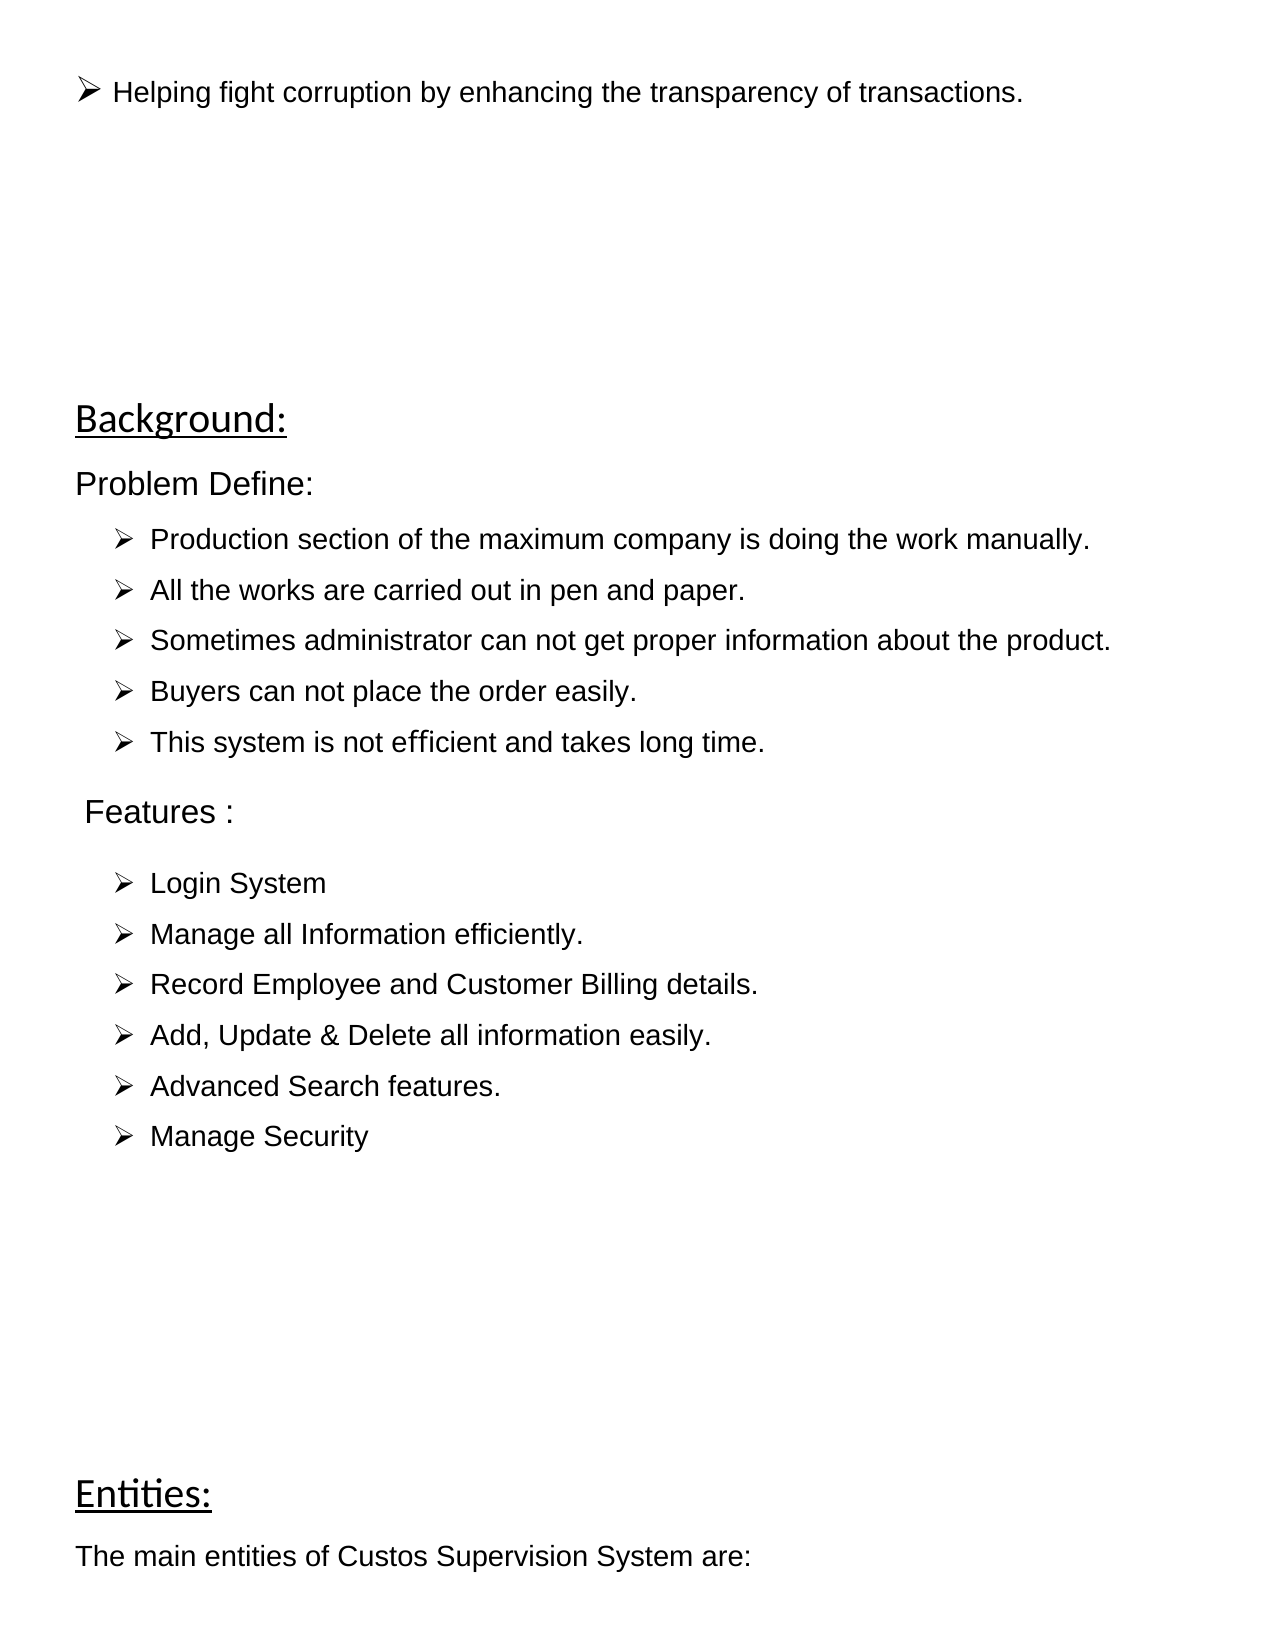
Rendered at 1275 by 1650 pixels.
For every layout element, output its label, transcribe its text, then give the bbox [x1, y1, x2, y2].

list All the works are carried out in pen and paper. [112, 573, 1200, 606]
list Buyers can not place the order easily. [112, 674, 1200, 708]
text Entities: [75, 1467, 1200, 1518]
list Add, Update & Delete all information easily. [112, 1018, 1200, 1052]
list Helping fight corruption by enhancing the transparency of transactions. [75, 75, 1200, 110]
list Sometimes administrator can not get proper information about the product. [112, 623, 1200, 657]
list Record Employee and Customer Billing details. [112, 967, 1200, 1001]
list This system is not eﬃcient and takes long time. [112, 724, 1200, 758]
list Manage all Information efficiently. [112, 917, 1200, 951]
text The main entities of Custos Supervision System are: [75, 1538, 1200, 1572]
text Problem Define: [75, 464, 1200, 502]
list Advanced Search features. [112, 1069, 1200, 1102]
list Login System [112, 866, 1200, 900]
list Production section of the maximum company is doing the work manually. [112, 522, 1200, 556]
list Manage Security [112, 1119, 1200, 1153]
text Features : [75, 792, 1200, 830]
text Background: [75, 392, 1200, 443]
